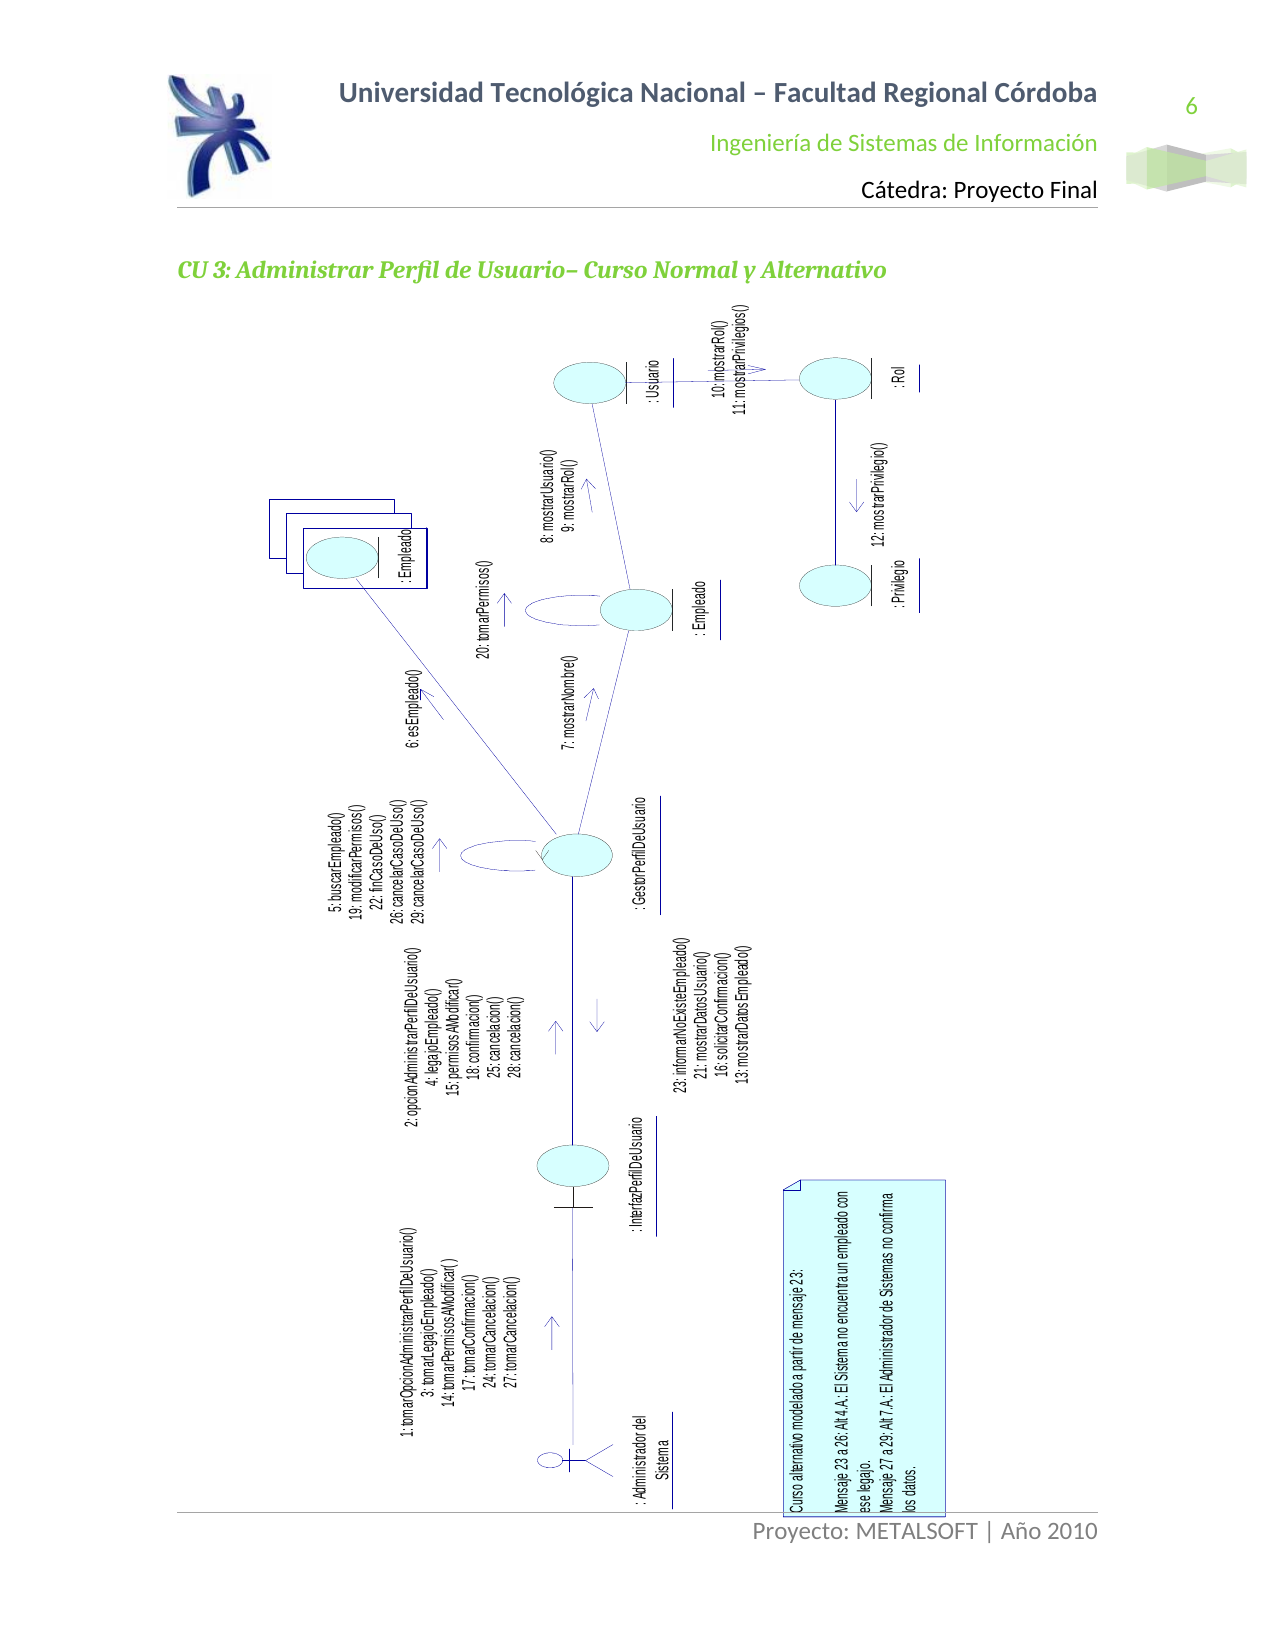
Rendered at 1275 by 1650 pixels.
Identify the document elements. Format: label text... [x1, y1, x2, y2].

text CU 3: Administrar Perfil de Usuario– Curso Normal y Alternativo [177, 256, 1098, 284]
picture [167, 74, 272, 199]
